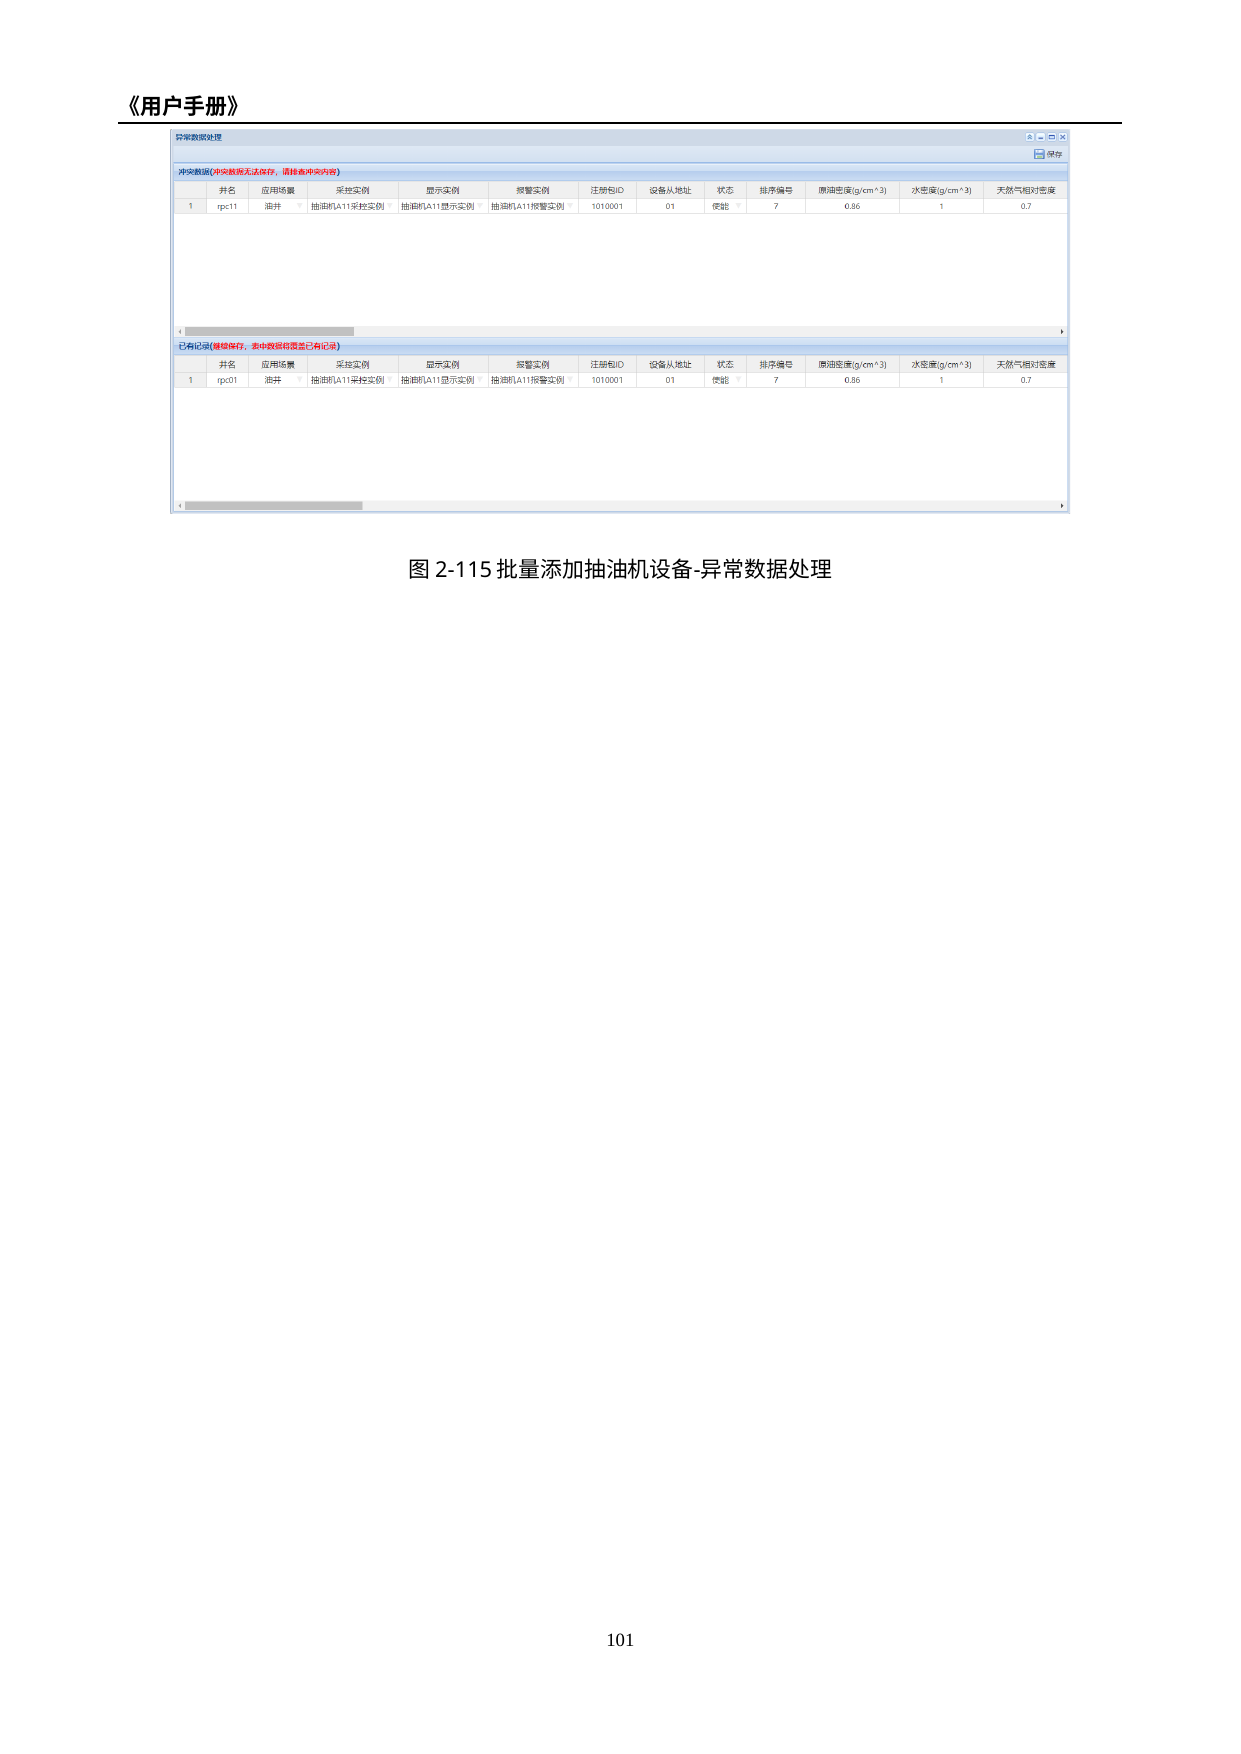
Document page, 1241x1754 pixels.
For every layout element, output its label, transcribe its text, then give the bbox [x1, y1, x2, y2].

picture [170, 129, 1071, 514]
text 图2-115批量添加抽油机设备-异常数据处理 [118, 551, 1122, 585]
